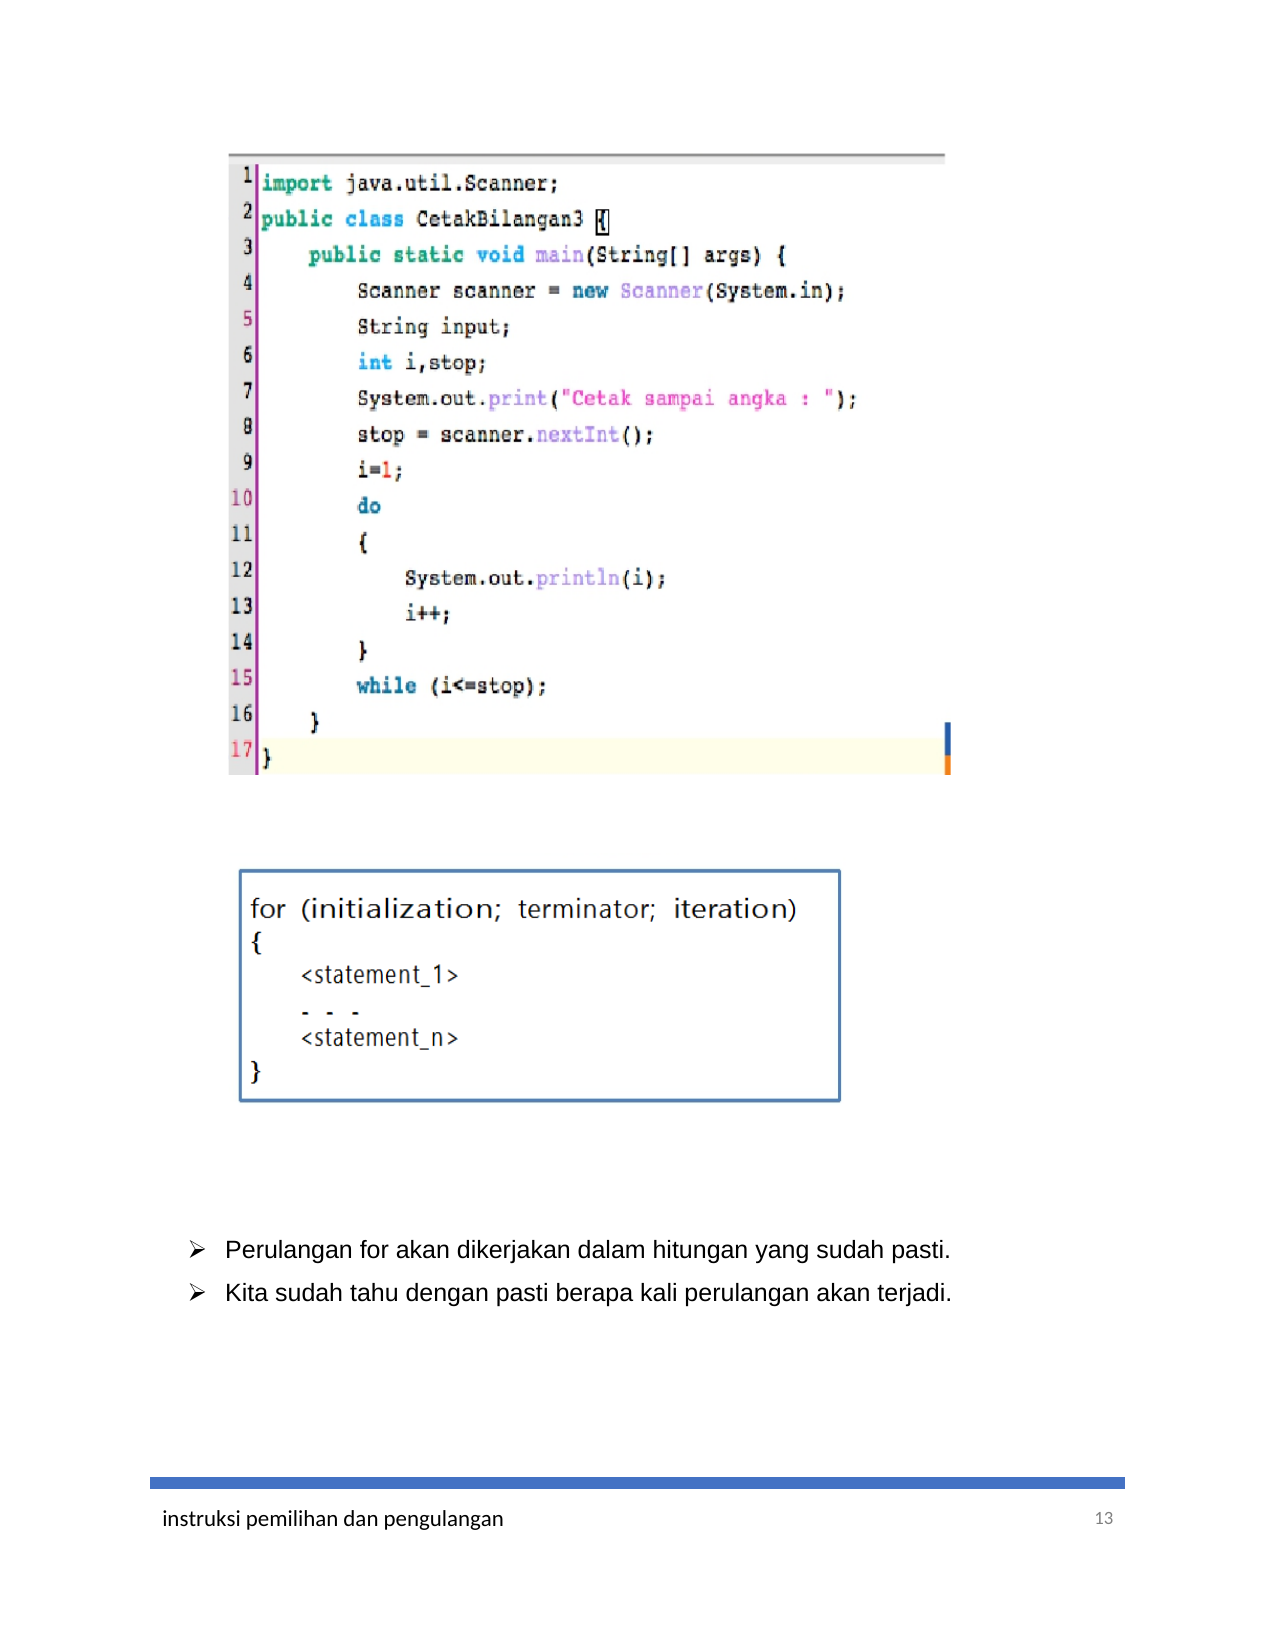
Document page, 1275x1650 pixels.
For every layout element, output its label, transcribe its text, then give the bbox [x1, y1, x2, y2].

list Kita sudah tahu dengan pasti berapa kali perulangan akan terjadi. [187, 1278, 1125, 1307]
picture [228, 150, 951, 775]
picture [228, 853, 853, 1123]
list Perulangan for akan dikerjakan dalam hitungan yang sudah pasti. [187, 1235, 1125, 1264]
